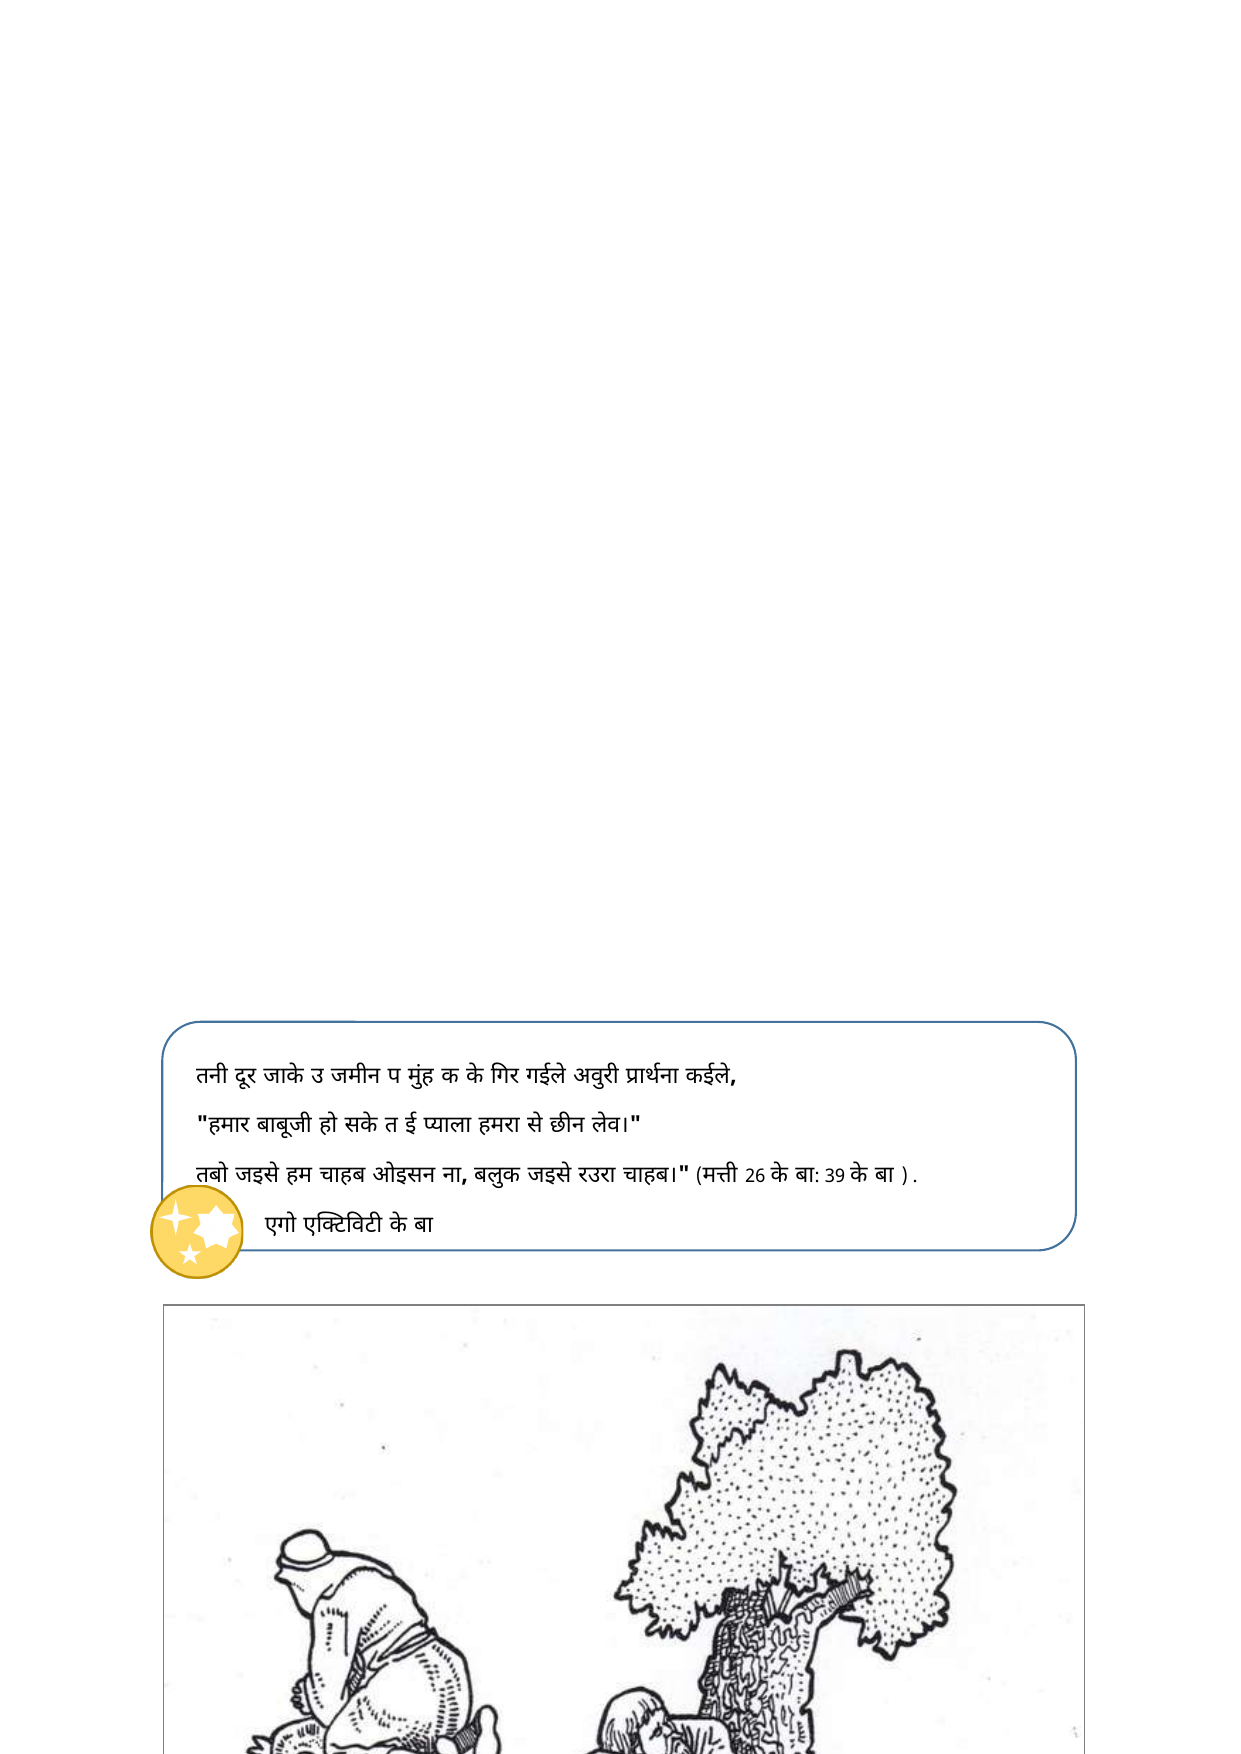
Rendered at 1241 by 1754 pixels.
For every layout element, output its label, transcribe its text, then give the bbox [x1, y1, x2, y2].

picture [164, 1306, 1084, 1754]
text एगो एक्टिविटी के बा [244, 1211, 1090, 1238]
text तबो जइसे हम चाहब ओइसन ना, बलुक जइसे रउरा चाहब।" (मत्ती 26 के बा: 39 के बा ) . [150, 1161, 1090, 1192]
text "हमार बाबूजी हो सके त ई प्याला हमरा से छीन लेव।" [150, 1112, 1090, 1142]
text तनी दूर जाके उ जमीन प मुंह क के गिर गईले अवुरी प्रार्थना कईले, [150, 1062, 1090, 1092]
picture [150, 1185, 244, 1279]
